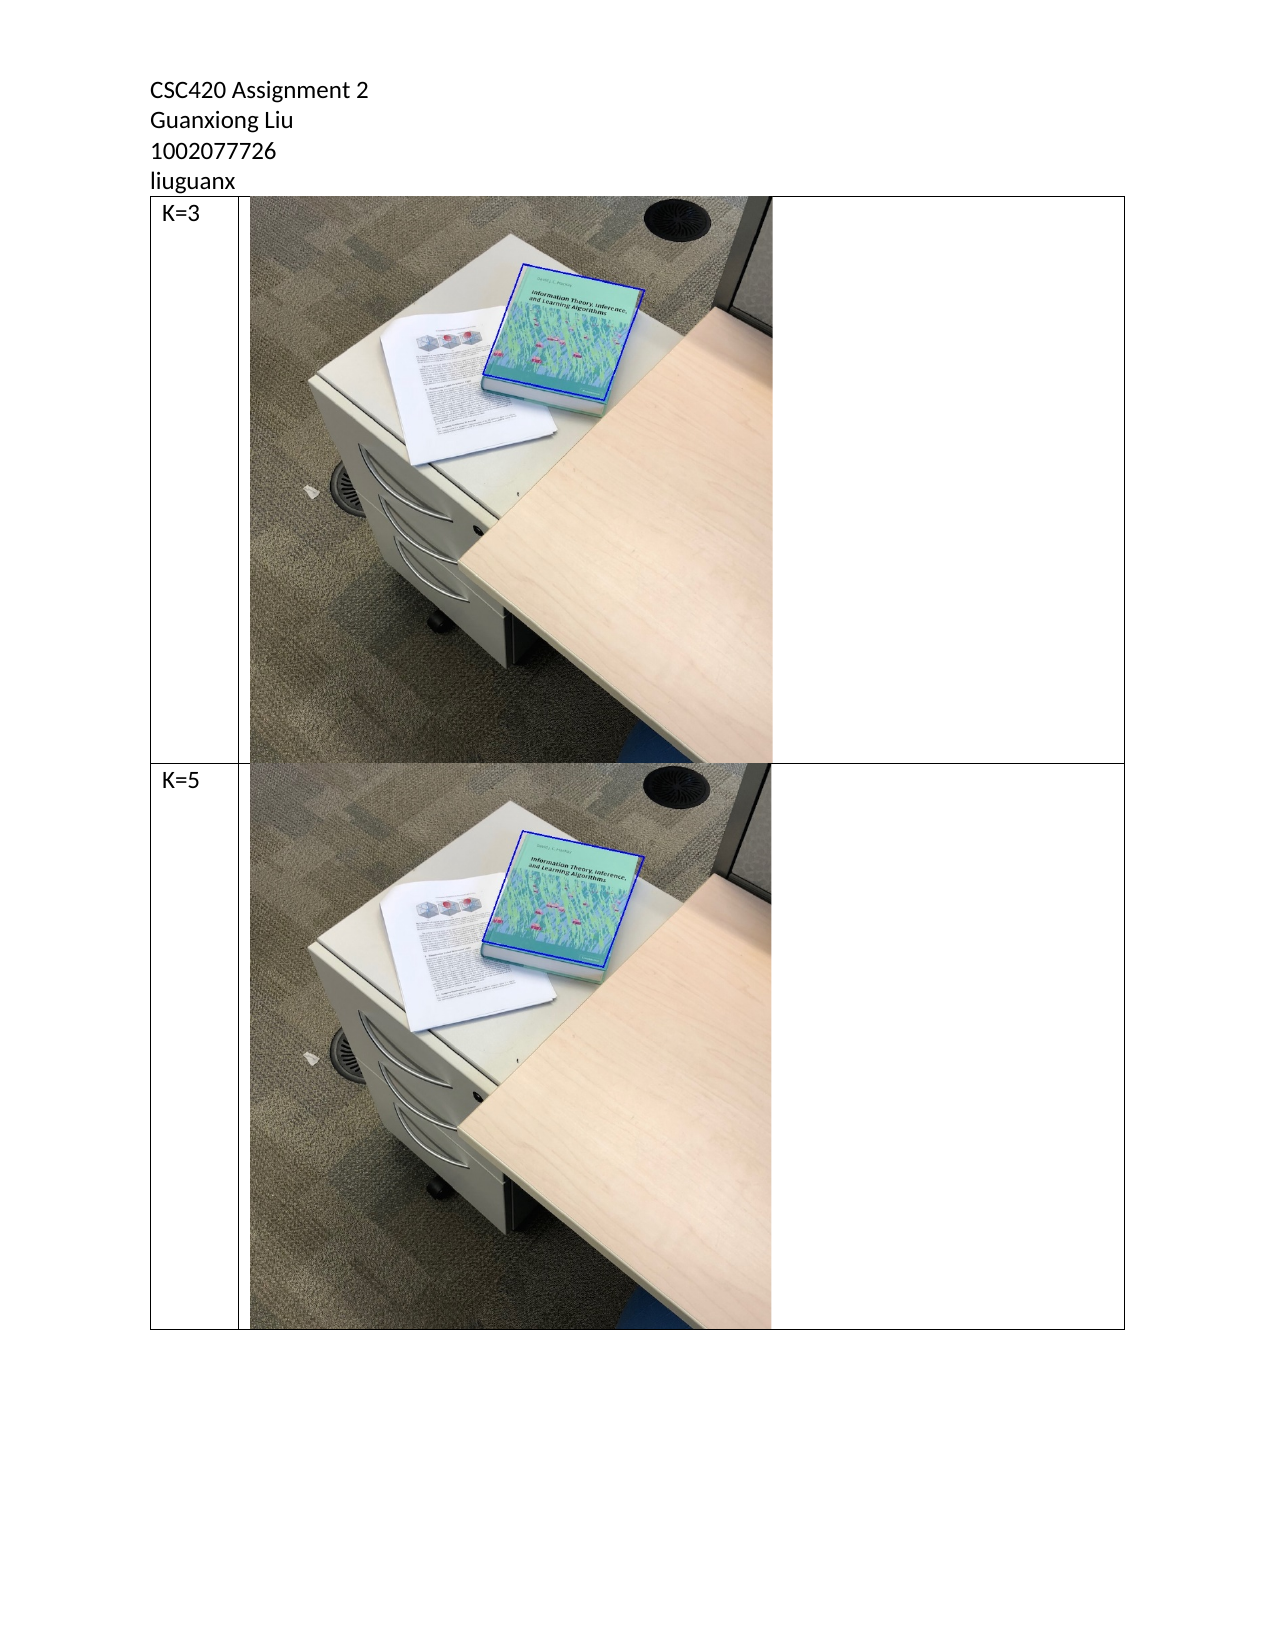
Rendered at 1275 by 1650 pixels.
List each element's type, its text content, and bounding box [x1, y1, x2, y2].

picture [250, 196, 773, 1329]
table_header K=3 [151, 197, 238, 763]
table_cell [772, 764, 1124, 1329]
table_header [239, 197, 250, 763]
table_cell K=5 [151, 764, 238, 1329]
table_cell [239, 764, 250, 1329]
table_header [773, 197, 1124, 763]
